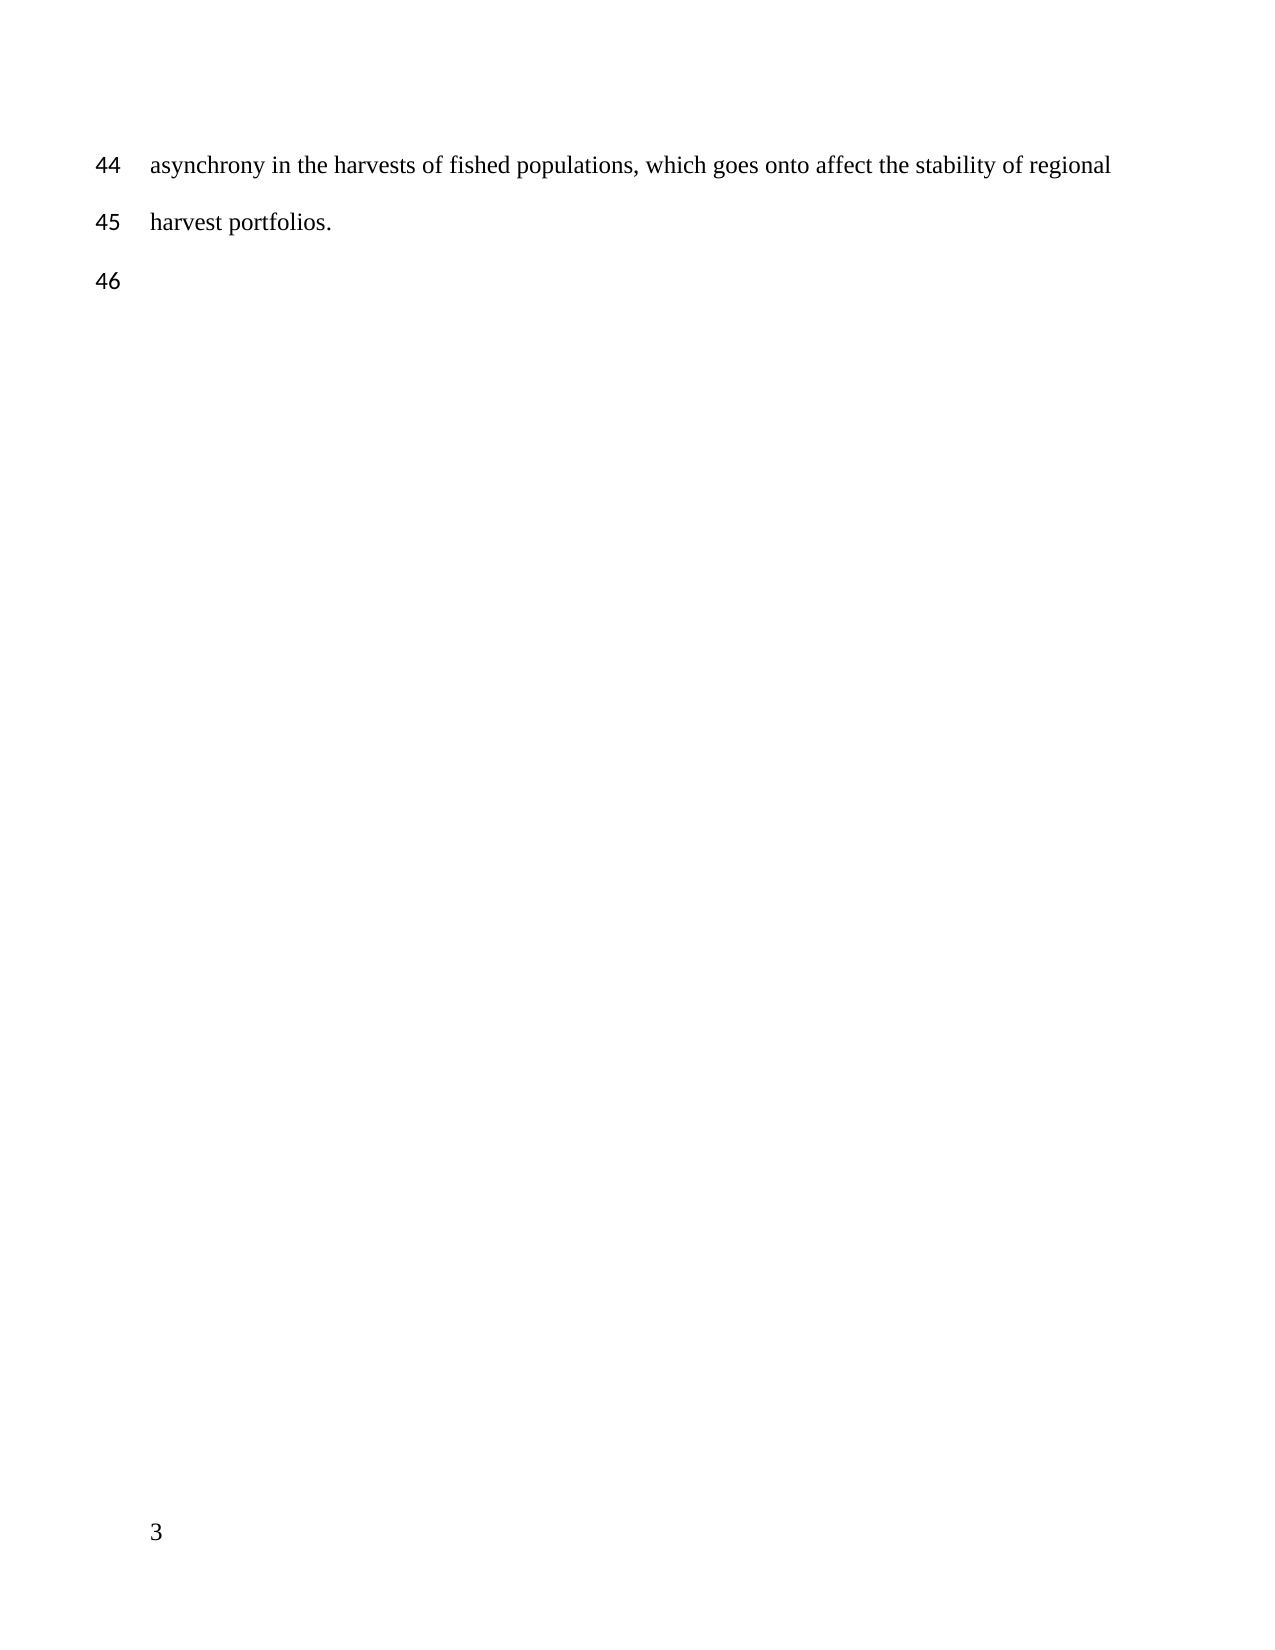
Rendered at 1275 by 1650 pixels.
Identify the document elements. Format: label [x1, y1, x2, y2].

text [150, 150, 1125, 236]
